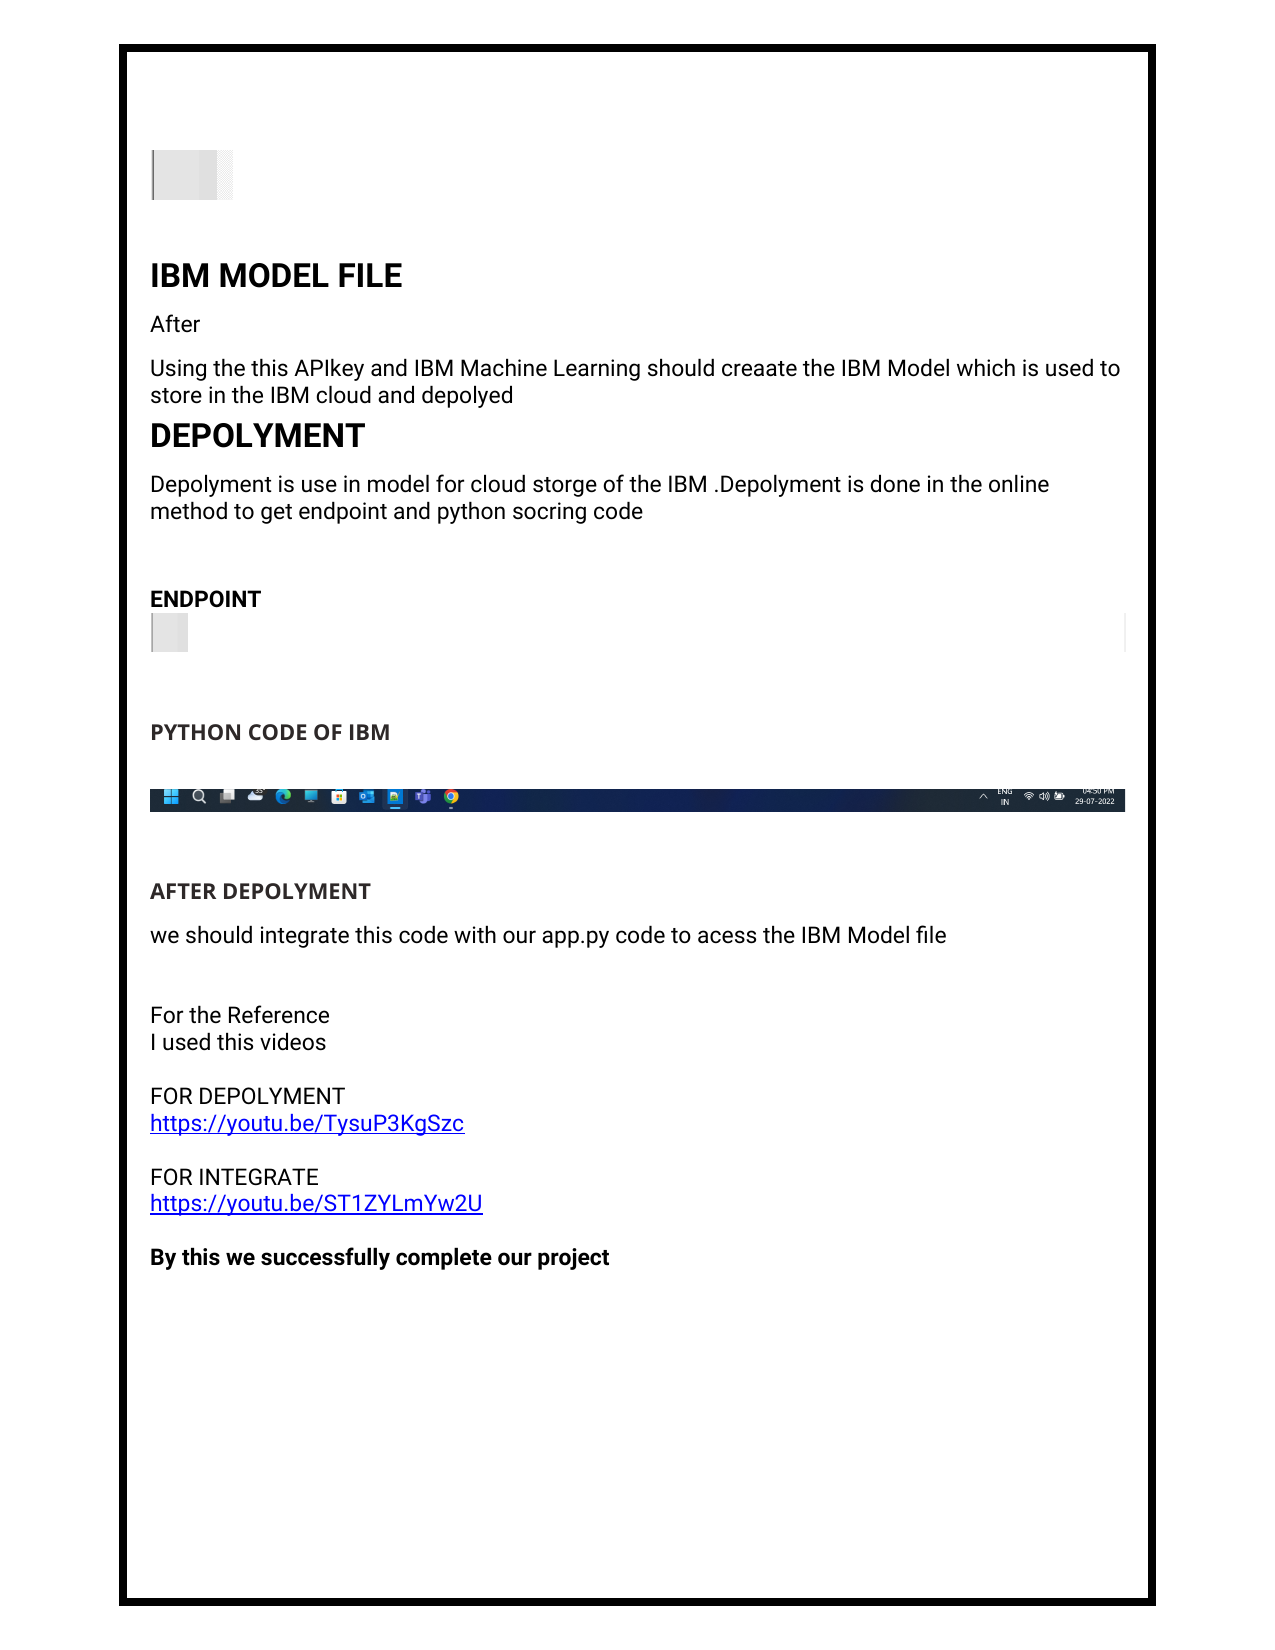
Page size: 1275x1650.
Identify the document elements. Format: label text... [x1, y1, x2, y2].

text Using the this APIkey and IBM Machine Learning should creaate the IBM Model which is used to store in the IBM cloud and depolyed [150, 354, 1125, 409]
text we should integrate this code with our app.py code to acess the IBM Model file [150, 922, 1125, 949]
text After [150, 310, 1125, 337]
text PYTHON CODE OF IBM [150, 718, 1125, 746]
text I used this videos [150, 1029, 1125, 1056]
text IBM MODEL FILE [150, 266, 1125, 293]
text FOR DEPOLYMENT [150, 1083, 1125, 1110]
picture [150, 789, 1125, 812]
text AFTER DEPOLYMENT [150, 878, 1125, 905]
text https://youtu.be/ST1ZYLmYw2U [150, 1191, 1125, 1217]
picture [150, 150, 1125, 200]
text Depolyment is use in model for cloud storge of the IBM .Depolyment is done in the online method to get endpoint and python socring code [150, 470, 1125, 525]
text https://youtu.be/TysuP3KgSzc [150, 1110, 1125, 1137]
picture [150, 613, 1125, 652]
text For the Reference [150, 1002, 1125, 1029]
text DEPOLYMENT [150, 426, 1125, 453]
text By this we successfully complete our project [150, 1244, 1125, 1271]
text FOR INTEGRATE [150, 1164, 1125, 1191]
text ENDPOINT [150, 586, 1125, 613]
